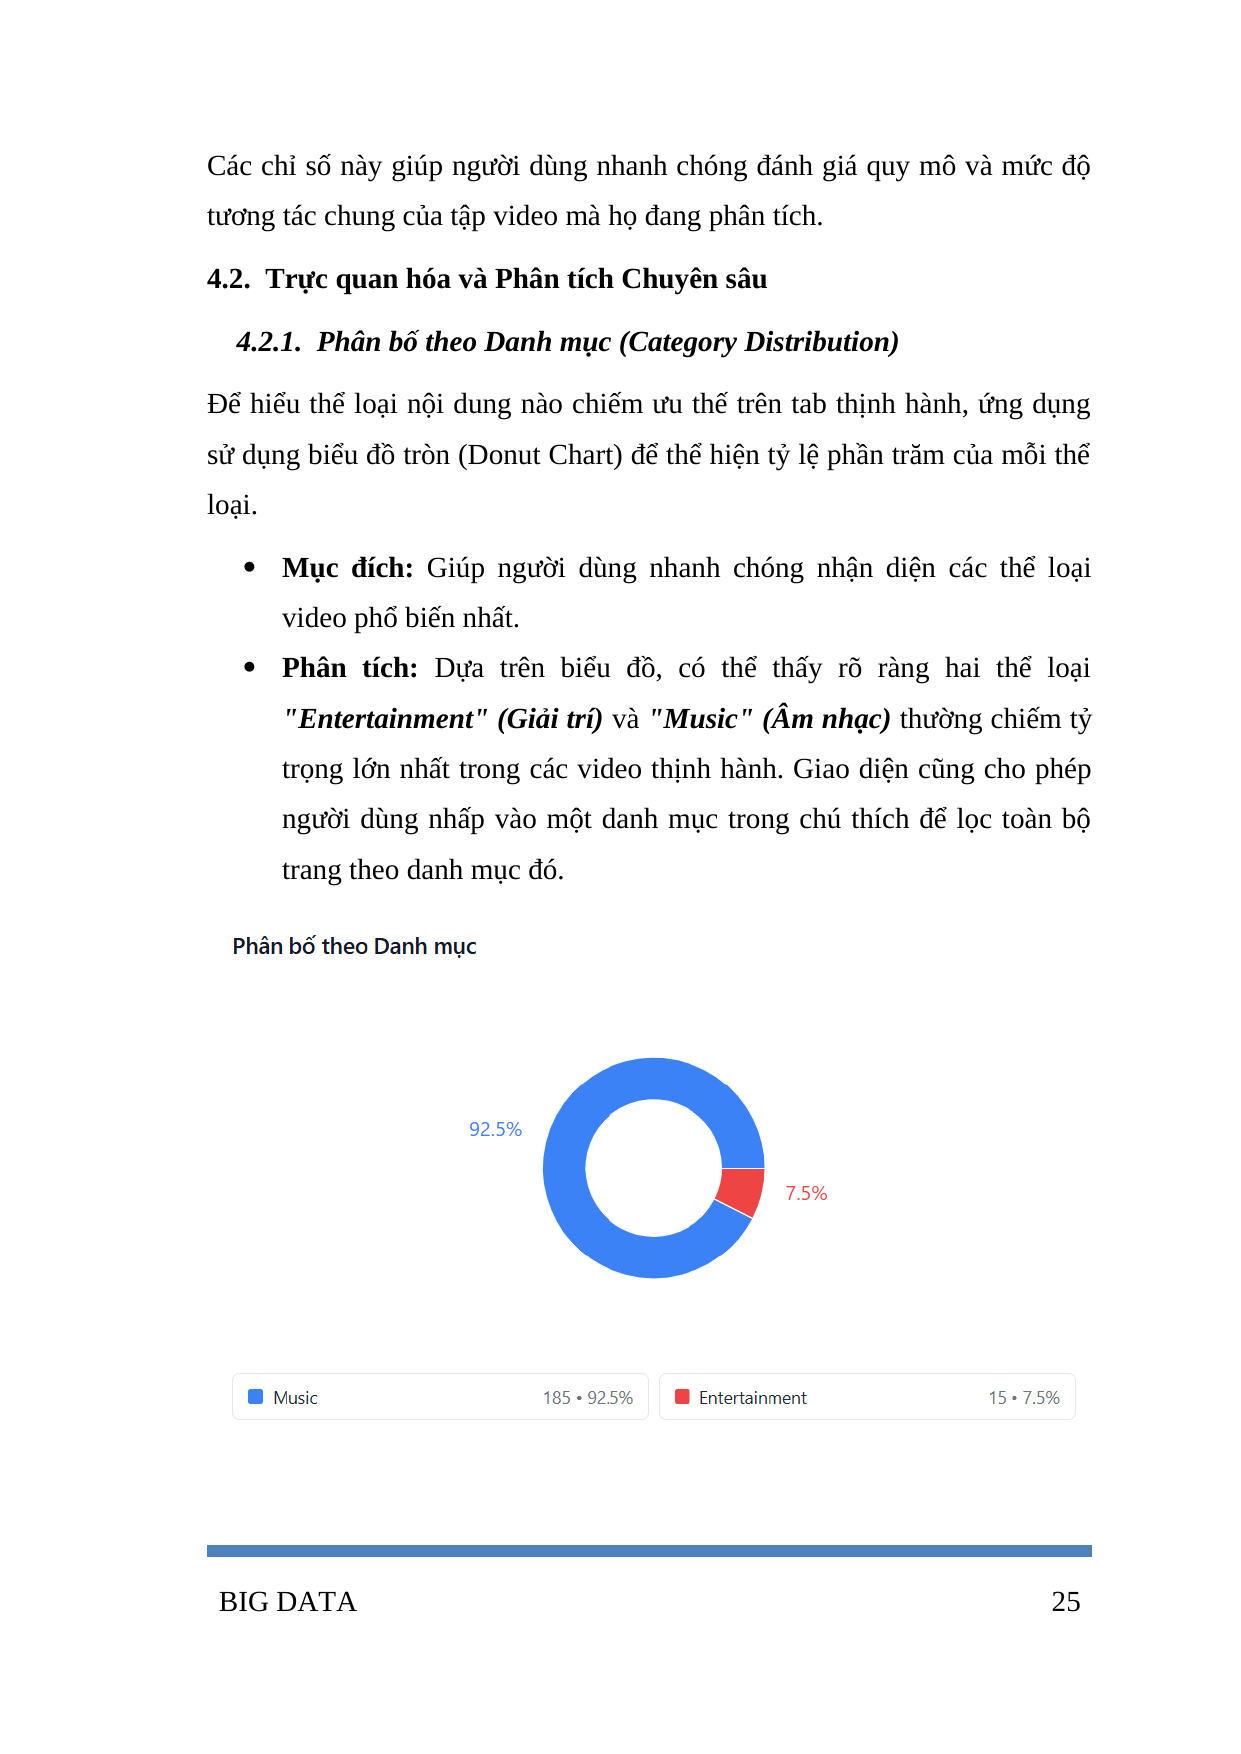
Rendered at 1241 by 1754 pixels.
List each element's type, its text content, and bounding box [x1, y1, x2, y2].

text Để hiểu thể loại nội dung nào chiếm ưu thế trên tab thịnh hành, ứng dụng sử dụng biểu đồ tròn (Donut Chart) để thể hiện tỷ lệ phần trăm của mỗi thể loại. [207, 386, 1092, 521]
subtitle Phân bố theo Danh mục (Category Distribution) [236, 324, 1092, 357]
picture [206, 914, 1093, 1426]
list Mục đích: Giúp người dùng nhanh chóng nhận diện các thể loại video phổ biến nhất. [244, 550, 1092, 634]
text Các chỉ số này giúp người dùng nhanh chóng đánh giá quy mô và mức độ tương tác chung của tập video mà họ đang phân tích. [207, 148, 1092, 232]
subtitle Trực quan hóa và Phân tích Chuyên sâu [207, 261, 1092, 294]
list Phân tích: Dựa trên biểu đồ, có thể thấy rõ ràng hai thể loại "Entertainment" (Giải trí) và "Music" (Âm nhạc) thường chiếm tỷ trọng lớn nhất trong các video thịnh hành. Giao diện cũng cho phép người dùng nhấp vào một danh mục trong chú thích để lọc toàn bộ trang theo danh mục đó. [244, 651, 1092, 886]
